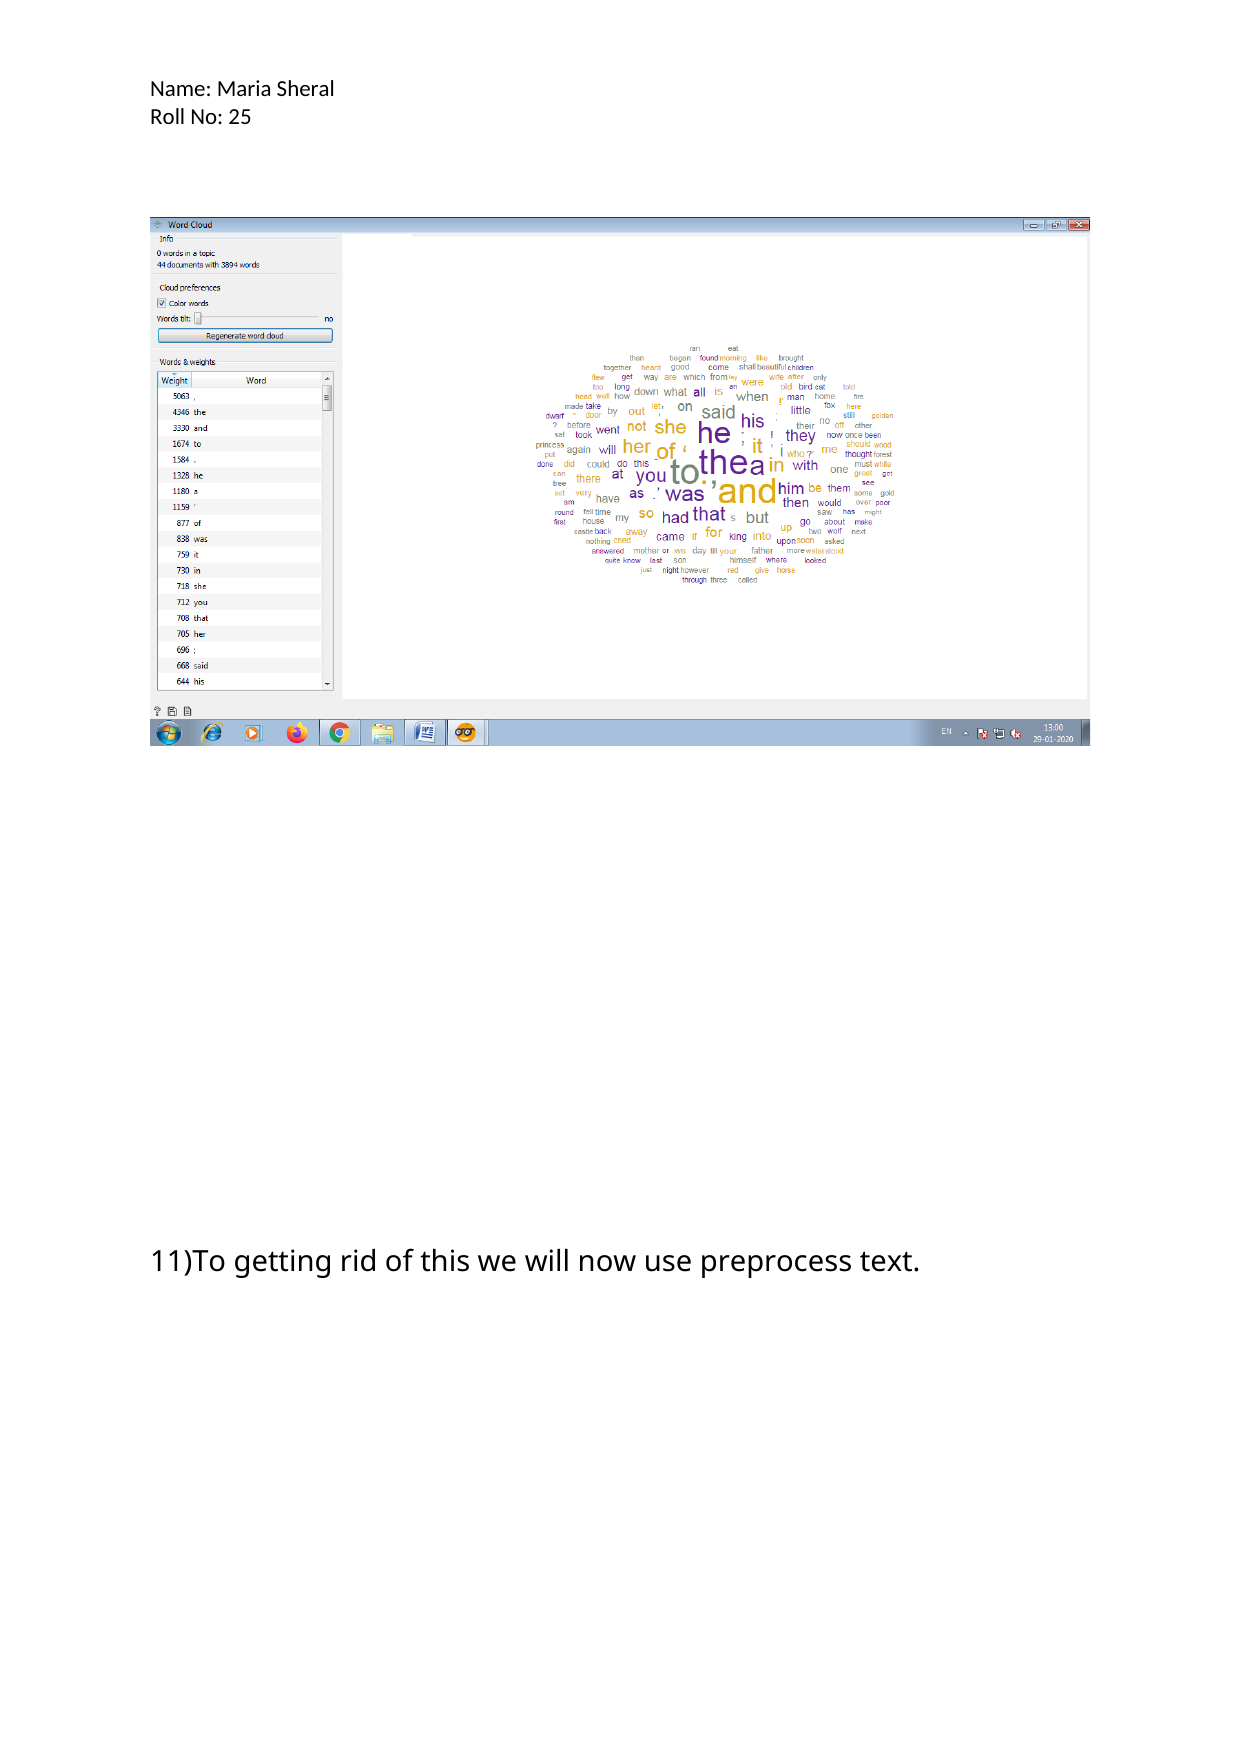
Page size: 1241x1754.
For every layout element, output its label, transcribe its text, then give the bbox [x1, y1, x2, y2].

text 11)To getting rid of this we will now use preprocess text. [150, 1241, 1090, 1280]
picture [150, 217, 1091, 746]
